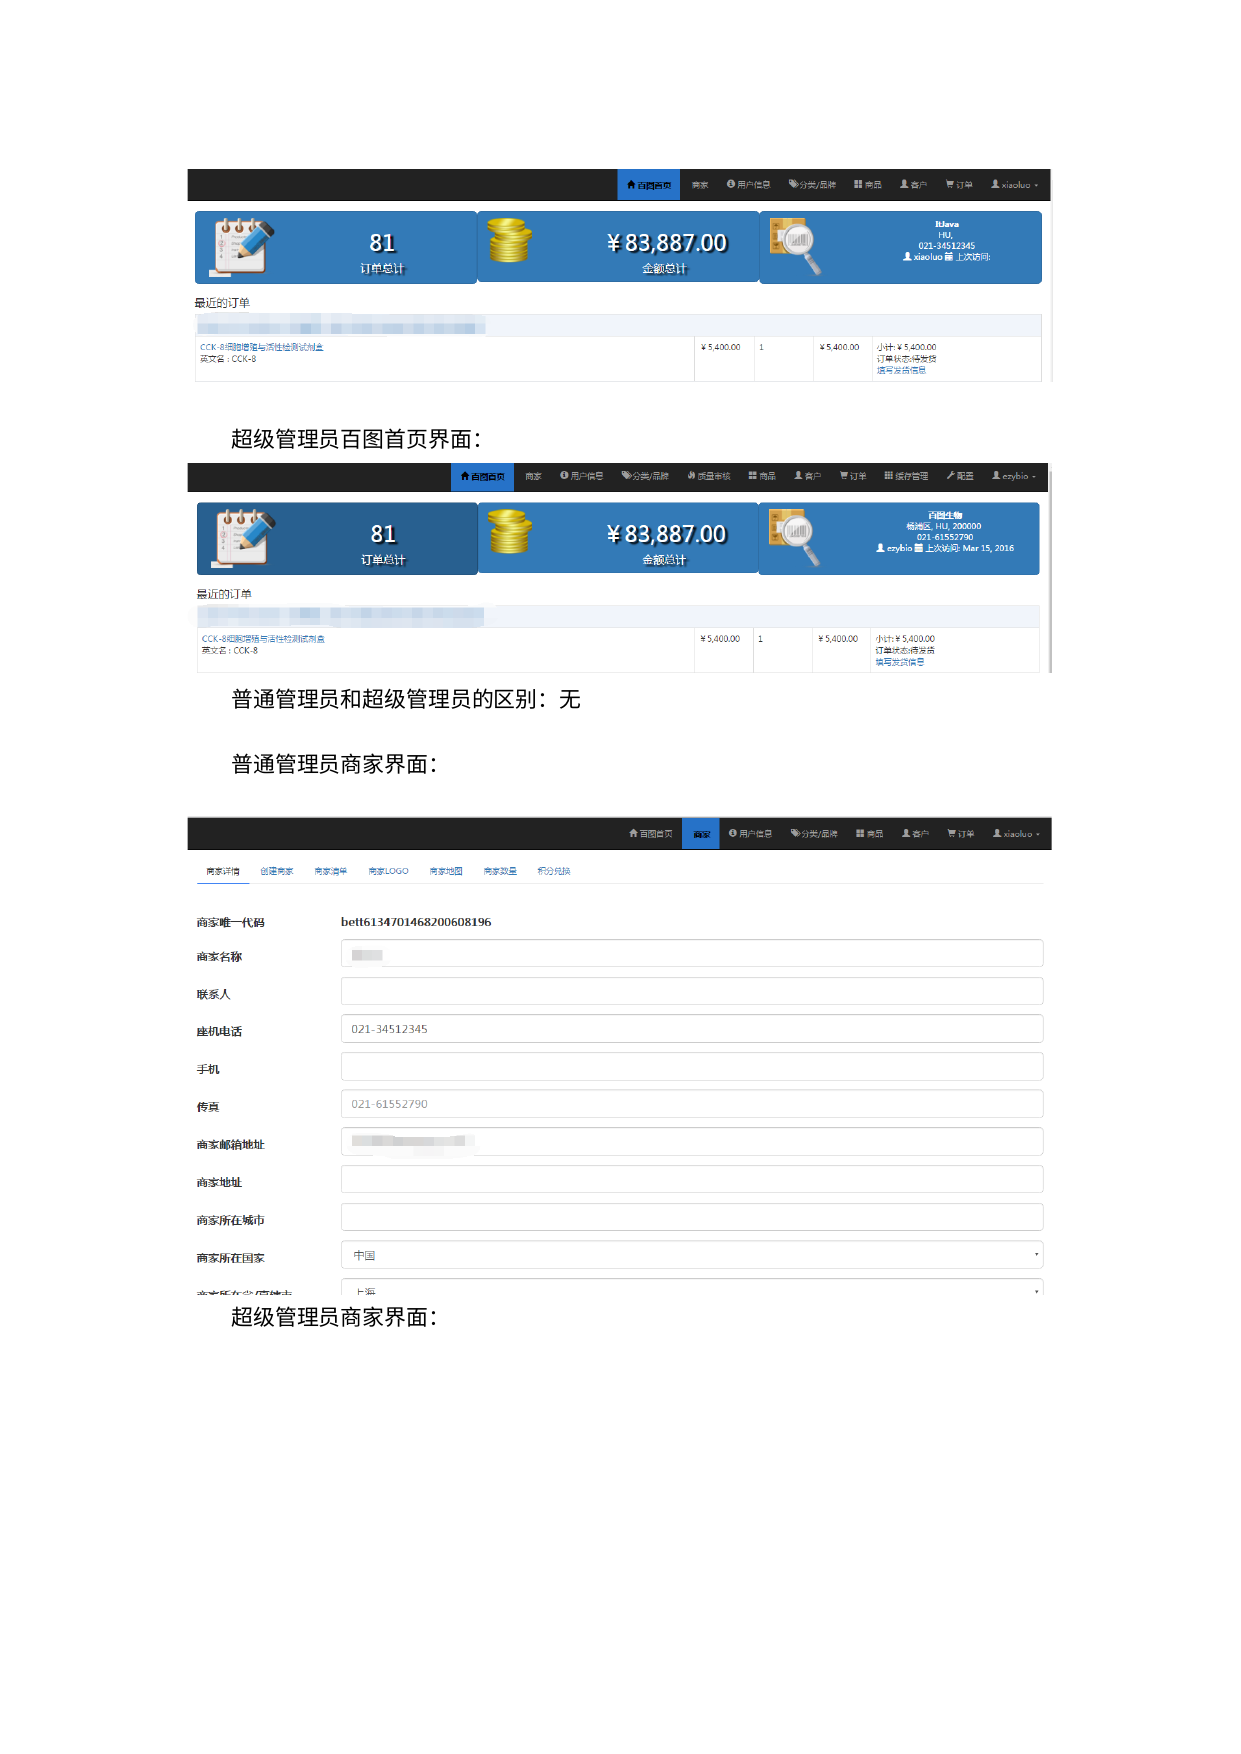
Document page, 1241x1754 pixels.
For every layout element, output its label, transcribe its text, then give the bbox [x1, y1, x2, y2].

text 普通管理员商家界面： [187, 747, 1053, 779]
text 普通管理员和超级管理员的区别：无 [187, 682, 1053, 714]
picture [187, 463, 1052, 673]
picture [187, 816, 1052, 1295]
picture [187, 169, 1053, 382]
text 超级管理员百图首页界面： [187, 422, 1053, 454]
text 超级管理员商家界面： [187, 1299, 1053, 1332]
